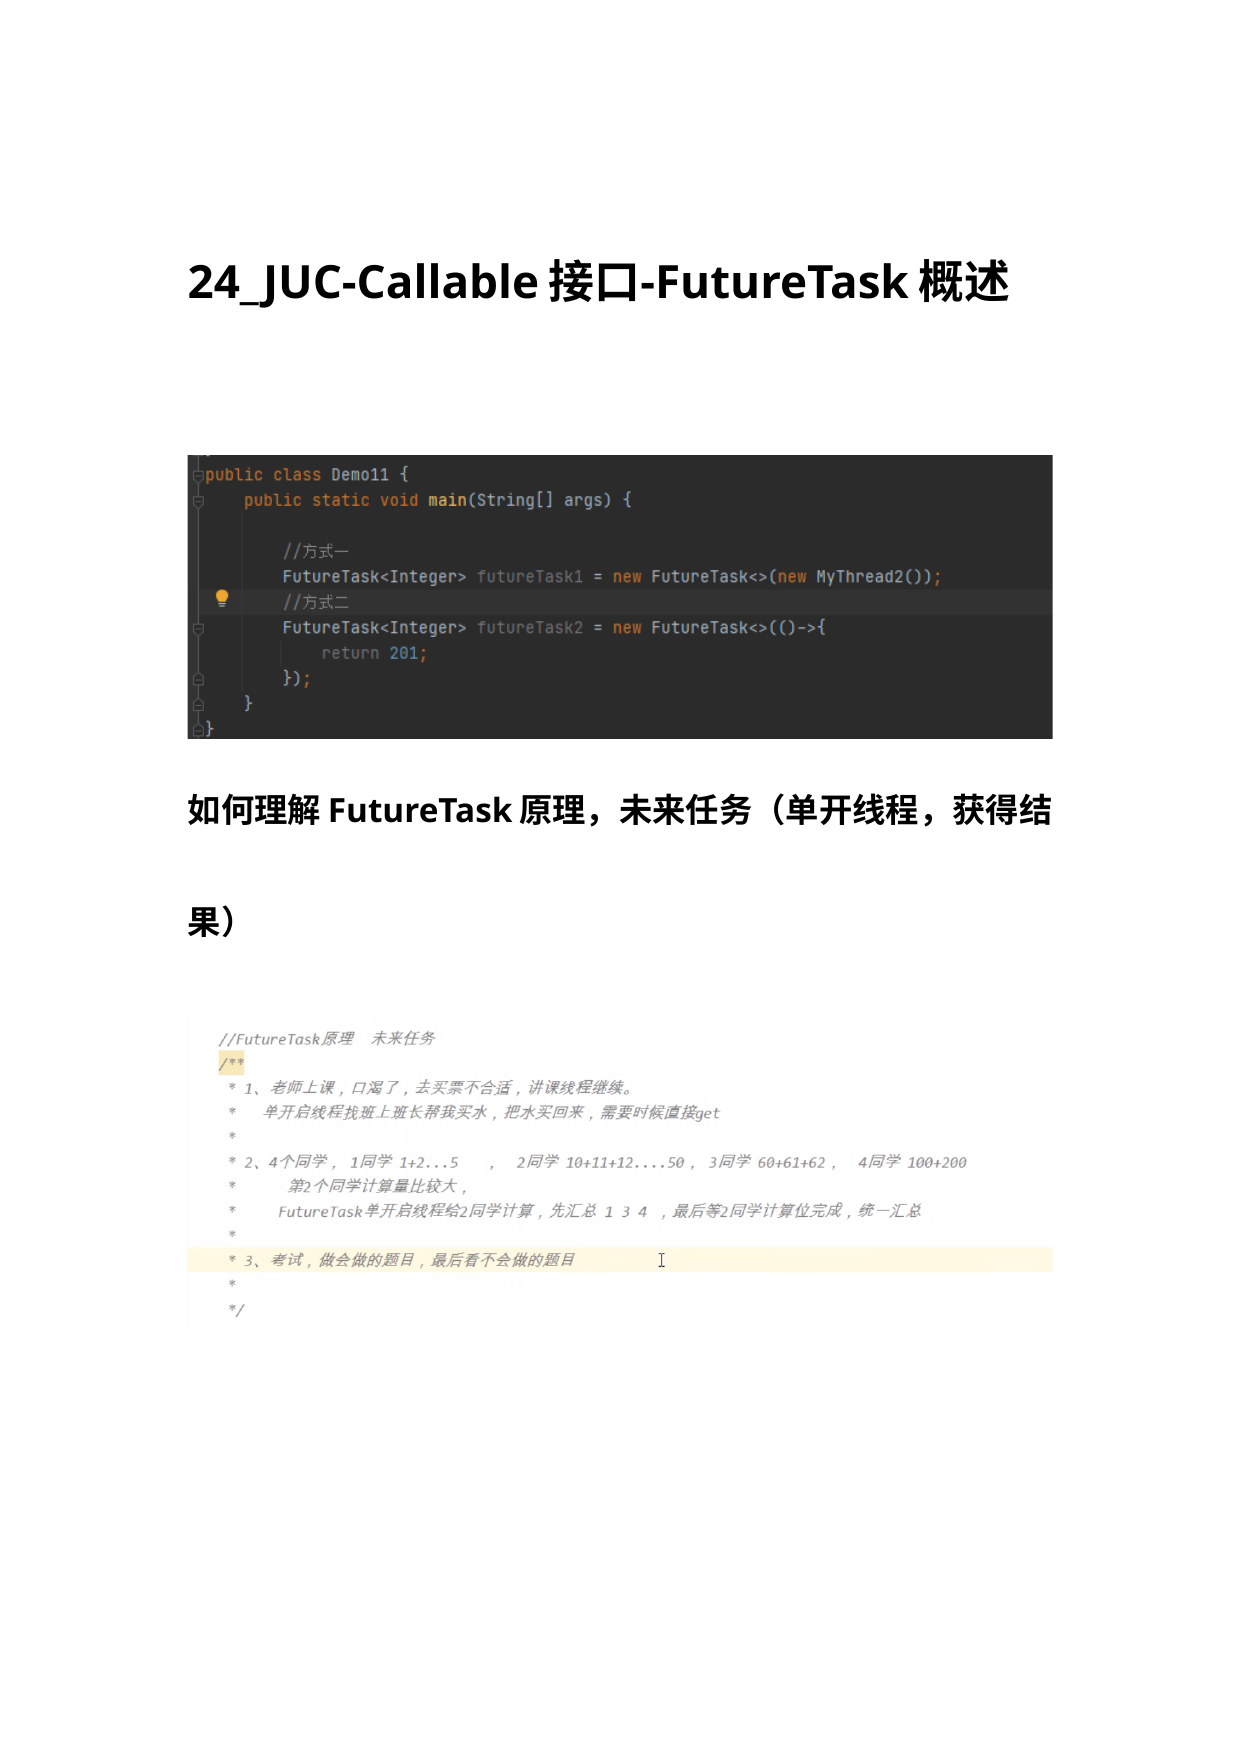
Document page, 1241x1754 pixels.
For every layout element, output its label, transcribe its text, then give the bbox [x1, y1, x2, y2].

picture [187, 1014, 1053, 1327]
subtitle 如何理解FutureTask原理，未来任务（单开线程，获得结果） [187, 775, 1053, 952]
subtitle 24_JUC-Callable接口-FutureTask概述 [187, 230, 1053, 327]
picture [187, 455, 1053, 739]
